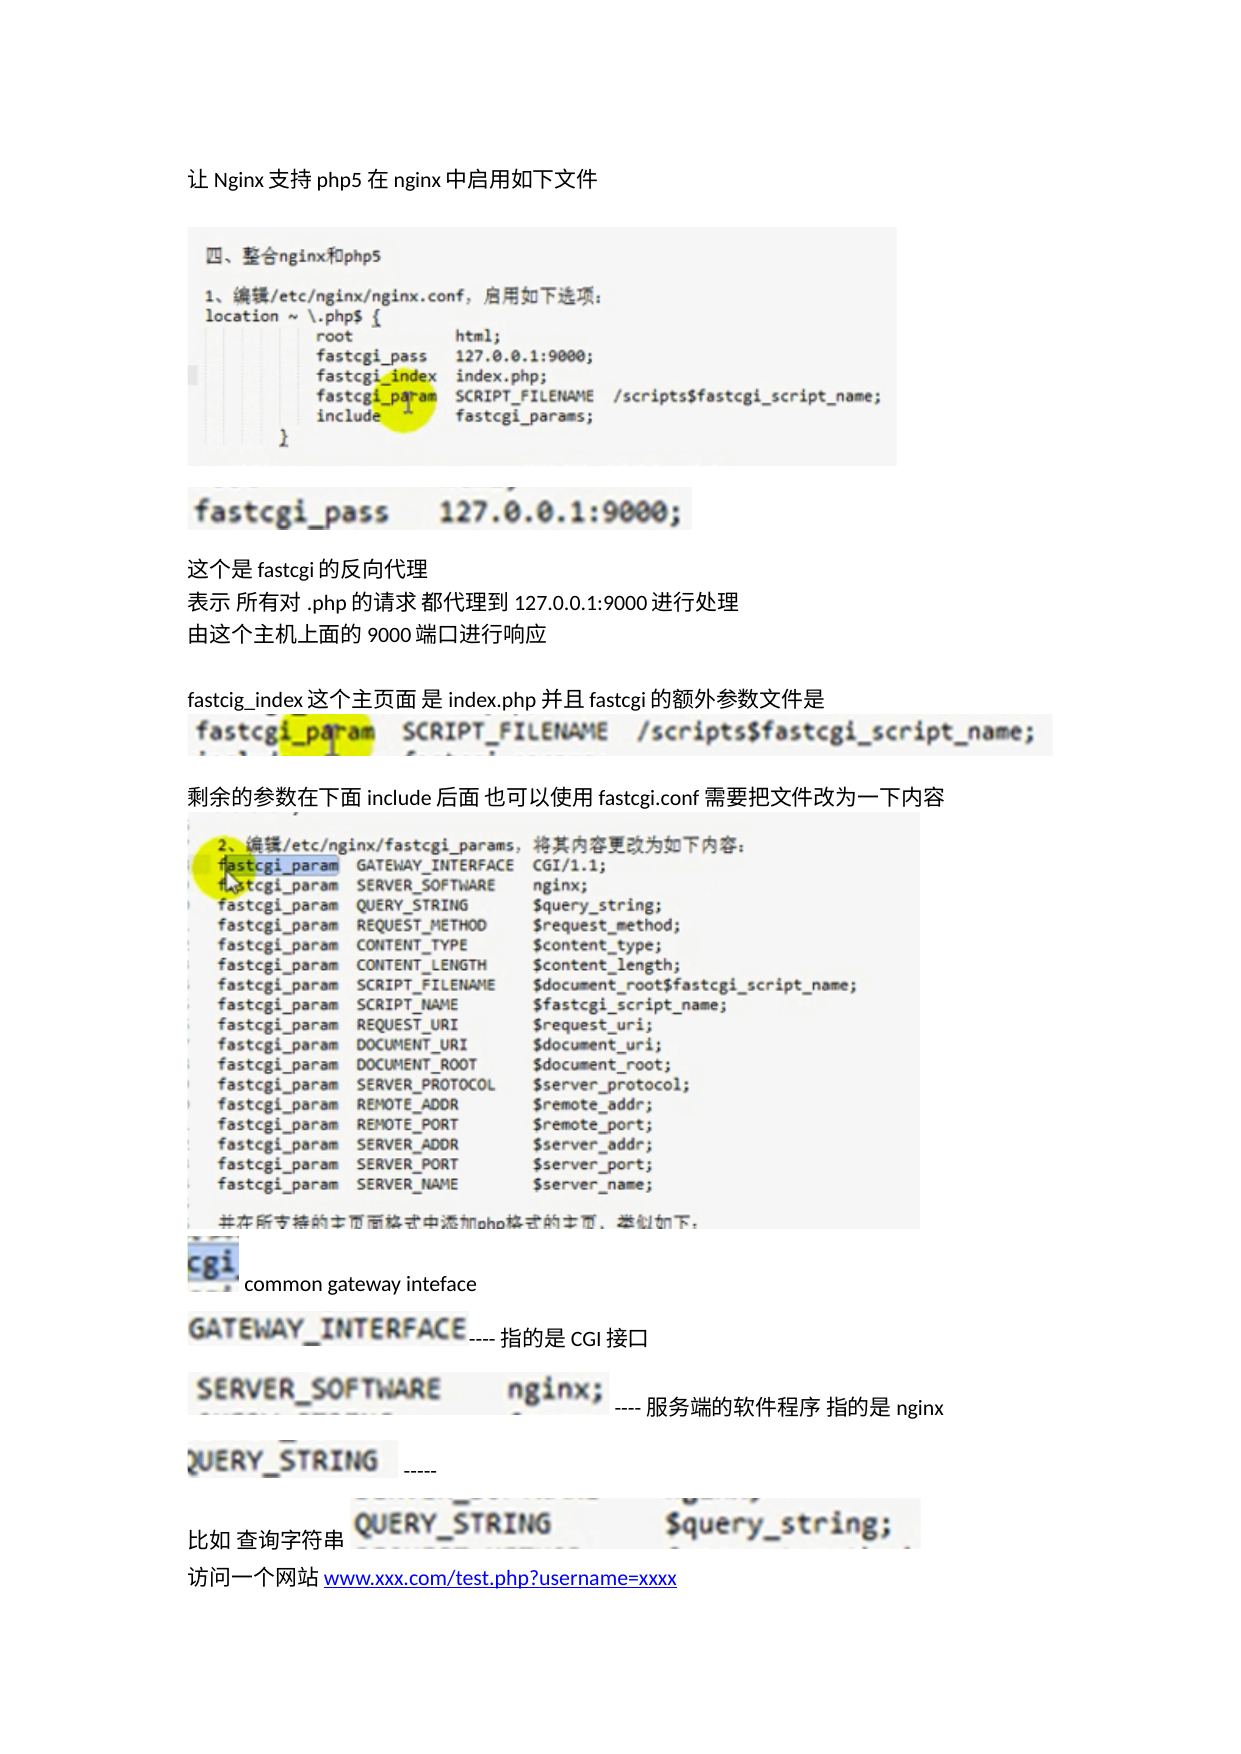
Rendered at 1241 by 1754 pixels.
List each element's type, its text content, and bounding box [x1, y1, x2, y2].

text 这个是fastcgi的反向代理 [187, 552, 1053, 584]
text 访问一个网站 www.xxx.com/test.php?username=xxxx [187, 1559, 1053, 1592]
picture [187, 227, 897, 466]
picture [187, 1236, 239, 1292]
picture [187, 812, 921, 1229]
picture [350, 1498, 921, 1549]
text 表示 所有对 .php的请求 都代理到 127.0.0.1:9000进行处理 [187, 584, 1053, 617]
picture [187, 1440, 399, 1478]
picture [187, 1372, 610, 1415]
text fastcig_index这个主页面 是index.php 并且fastcgi的额外参数文件是 [187, 682, 1053, 714]
picture [187, 1311, 469, 1346]
picture [187, 487, 693, 530]
text common gateway inteface [187, 1234, 1053, 1299]
text ----- [187, 1429, 1053, 1494]
text 由这个主机上面的9000端口进行响应 [187, 617, 1053, 649]
text 剩余的参数在下面include后面 也可以使用fastcgi.conf 需要把文件改为一下内容 [187, 779, 1053, 812]
text 让Nginx支持php5 在nginx中启用如下文件 [187, 162, 1053, 194]
text ---- 指的是CGI接口 [187, 1299, 1053, 1364]
picture [187, 714, 1053, 756]
